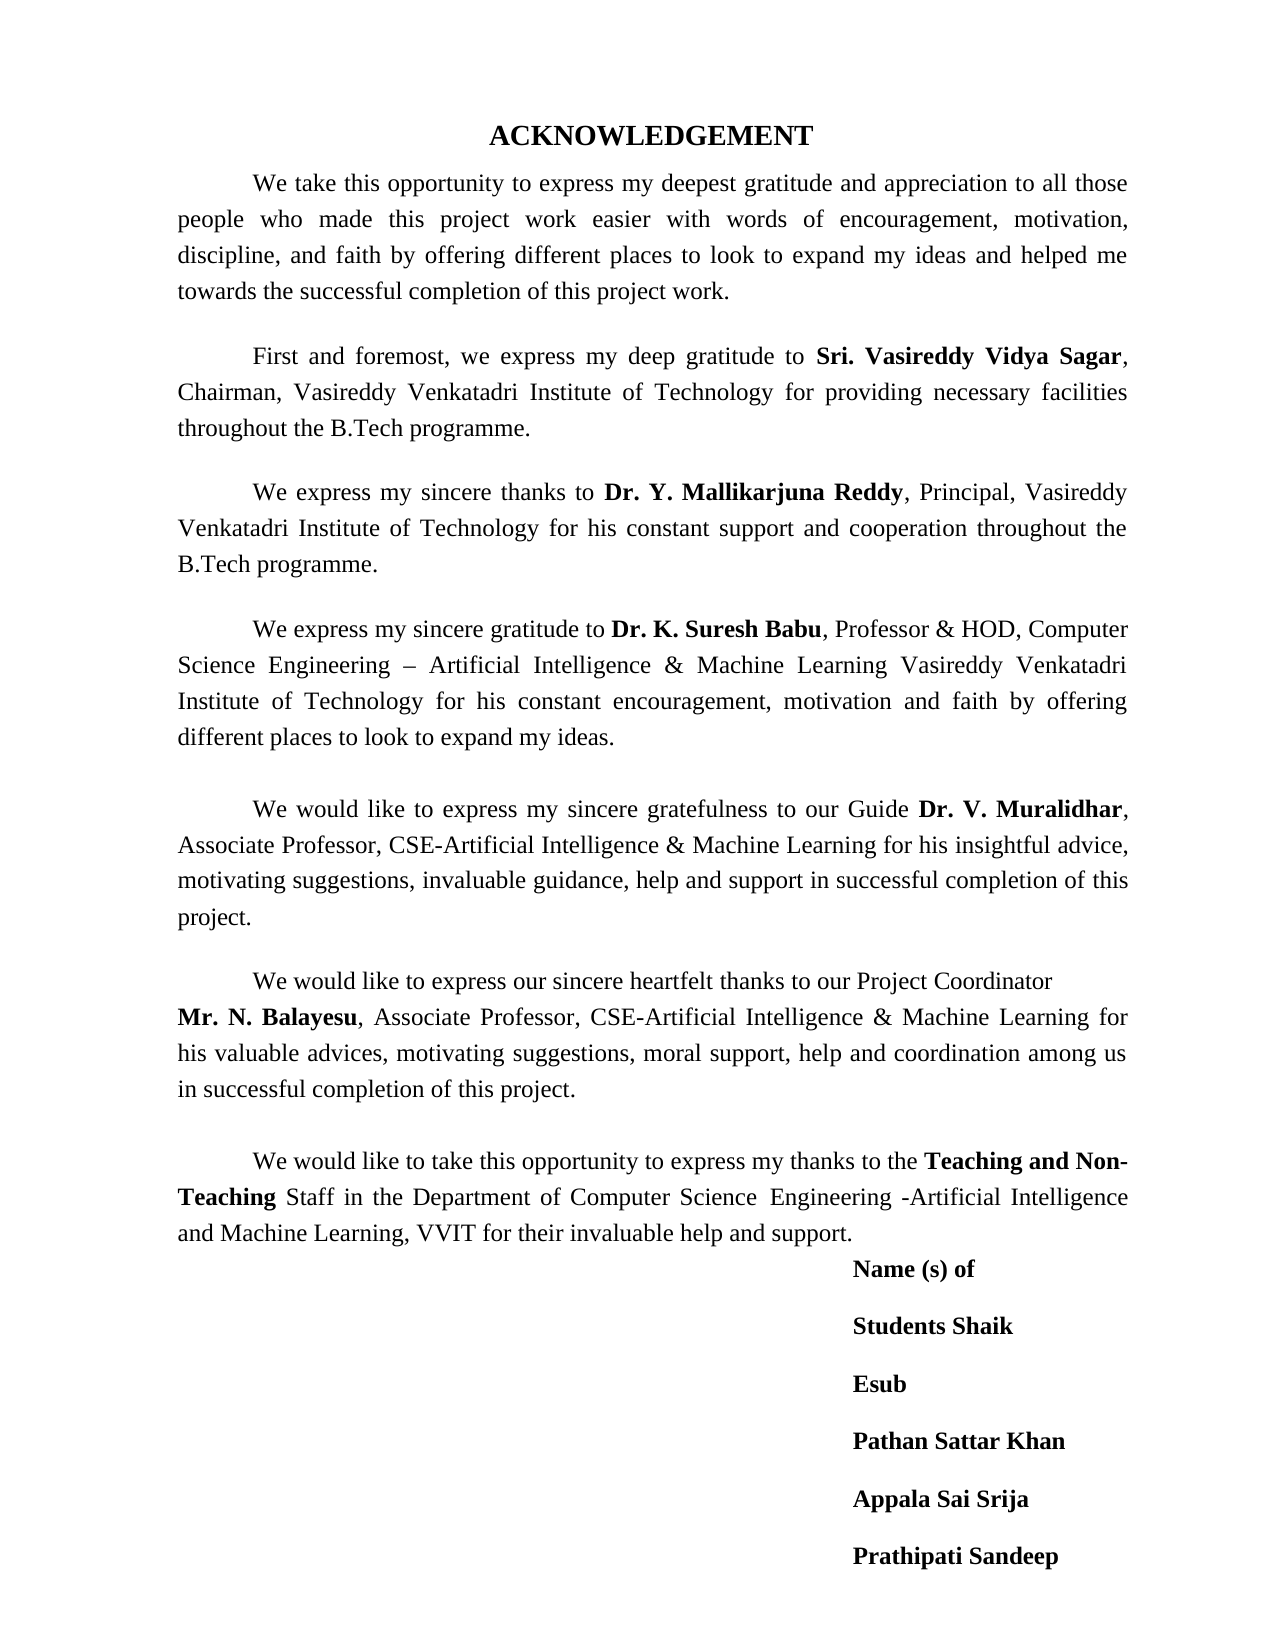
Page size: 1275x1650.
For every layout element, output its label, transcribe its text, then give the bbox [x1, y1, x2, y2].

text We would like to take this opportunity to express my thanks to the Teaching and Non- Teaching Staff in the Department of Computer Science Engineering -Artificial Intelligence and Machine Learning, VVIT for their invaluable help and support. [177, 1146, 1129, 1246]
text Pathan Sattar Khan Appala Sai Srija Prathipati Sandeep [853, 1426, 1121, 1570]
text First and foremost, we express my deep gratitude to Sri. Vasireddy Vidya Sagar, Chairman, Vasireddy Venkatadri Institute of Technology for providing necessary facilities throughout the B.Tech programme. [177, 341, 1128, 442]
subtitle ACKNOWLEDGEMENT [150, 118, 1152, 152]
text Mr. N. Balayesu, Associate Professor, CSE-Artificial Intelligence & Machine Learning for his valuable advices, motivating suggestions, moral support, help and coordination among us in successful completion of this project. [177, 1002, 1128, 1103]
text Name (s) of Students Shaik Esub [853, 1254, 1071, 1398]
text We take this opportunity to express my deepest gratitude and appreciation to all those people who made this project work easier with words of encouragement, motivation, discipline, and faith by offering different places to look to expand my ideas and helped me towards the successful completion of this project work. [177, 168, 1128, 305]
text We would like to express my sincere gratefulness to our Guide Dr. V. Muralidhar, Associate Professor, CSE-Artificial Intelligence & Machine Learning for his insightful advice, motivating suggestions, invaluable guidance, help and support in successful completion of this project. [177, 794, 1129, 930]
text We express my sincere gratitude to Dr. K. Suresh Babu, Professor & HOD, Computer Science Engineering – Artificial Intelligence & Machine Learning Vasireddy Venkatadri Institute of Technology for his constant encouragement, motivation and faith by offering different places to look to expand my ideas. [177, 614, 1128, 751]
text We would like to express our sincere heartfelt thanks to our Project Coordinator [252, 966, 1200, 995]
text We express my sincere thanks to Dr. Y. Mallikarjuna Reddy, Principal, Vasireddy Venkatadri Institute of Technology for his constant support and cooperation throughout the B.Tech programme. [177, 477, 1128, 578]
